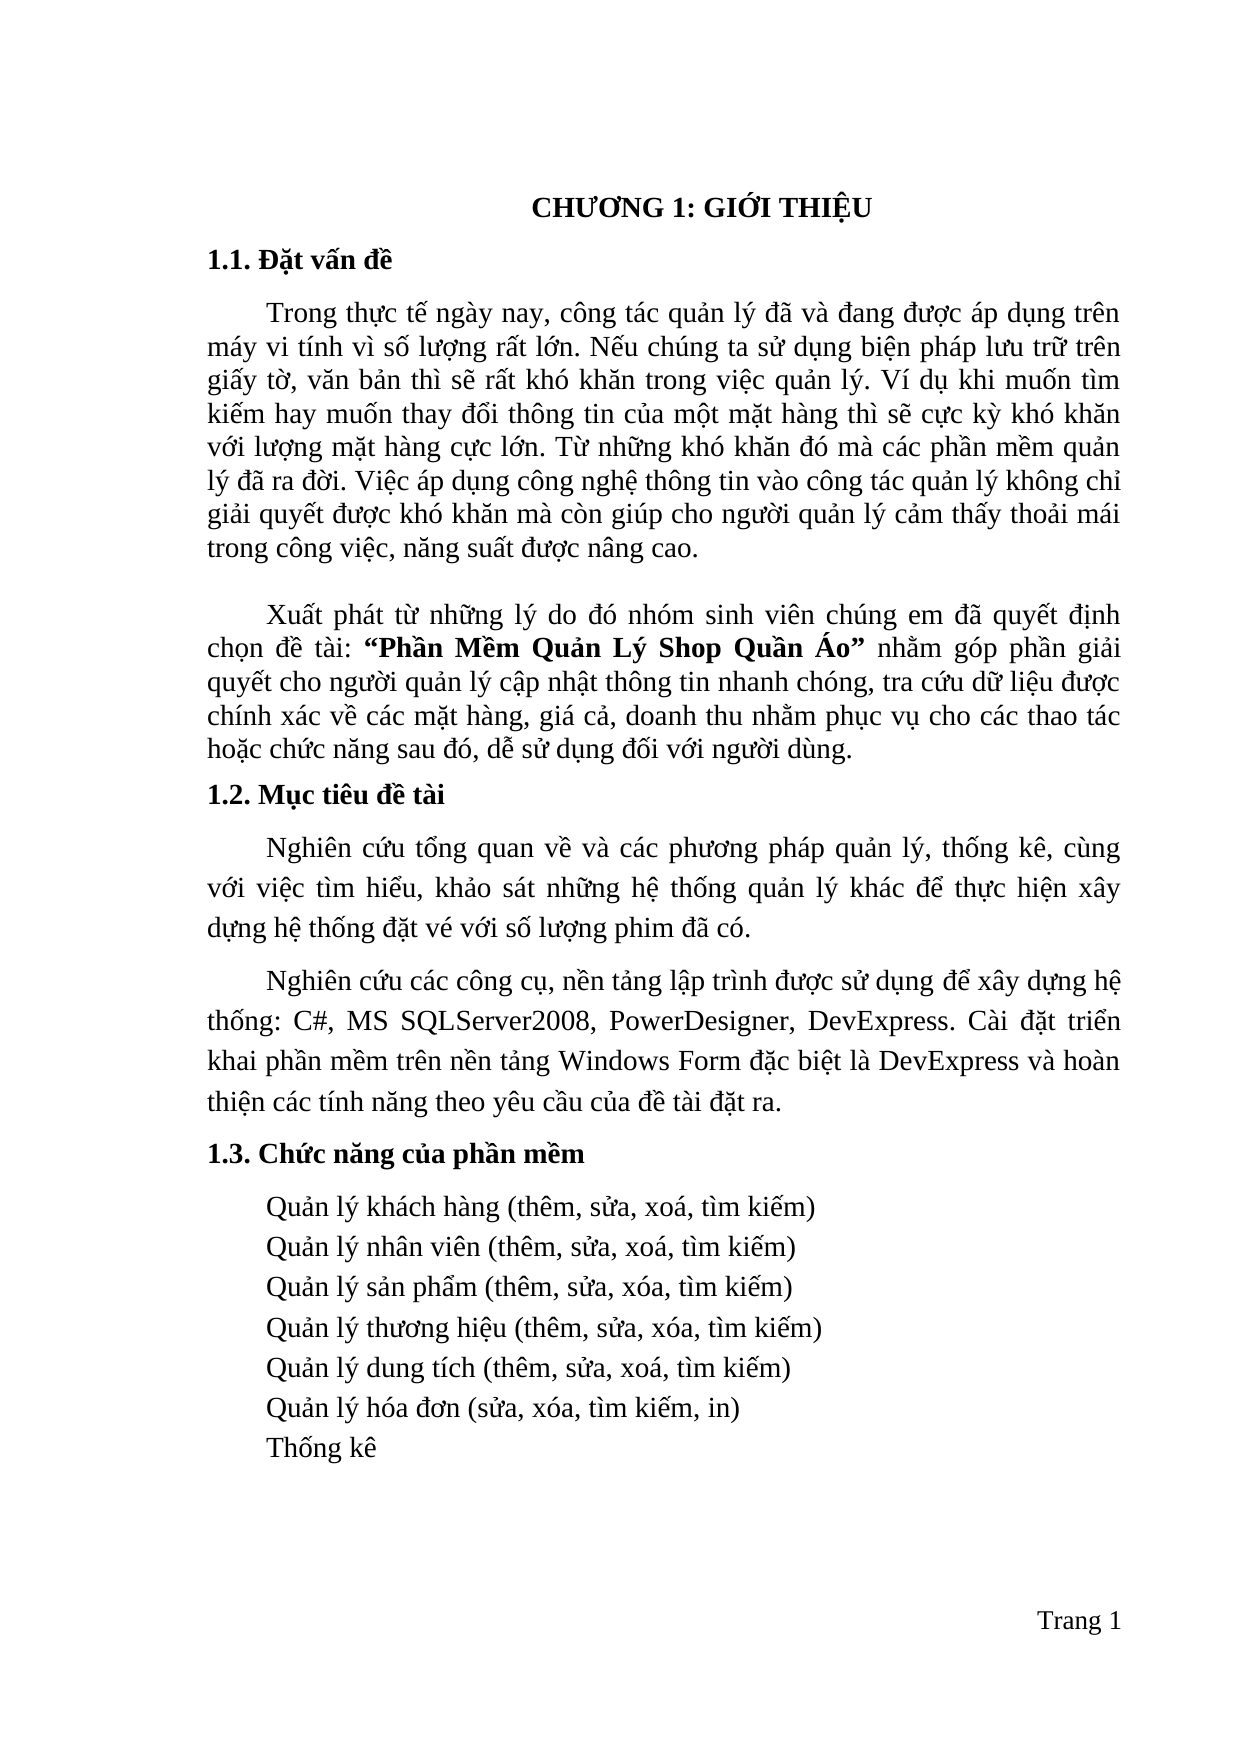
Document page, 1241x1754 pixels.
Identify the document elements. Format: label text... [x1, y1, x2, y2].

list Quản lý khách hàng (thêm, sửa, xoá, tìm kiếm) [207, 1189, 1122, 1223]
subtitle Đặt vấn đề [207, 242, 1122, 276]
subtitle CHƯƠNG 1: GIỚI THIỆU [282, 190, 1122, 223]
list Quản lý nhân viên (thêm, sửa, xoá, tìm kiếm) [207, 1229, 1122, 1263]
subtitle Chức năng của phần mềm [207, 1136, 1122, 1170]
list Quản lý thương hiệu (thêm, sửa, xóa, tìm kiếm) [207, 1310, 1122, 1343]
list Quản lý hóa đơn (sửa, xóa, tìm kiếm, in) [207, 1390, 1122, 1424]
text Nghiên cứu tổng quan về và các phương pháp quản lý, thống kê, cùng với việc tìm hiểu, khảo sát những hệ thống quản lý khác để thực hiện xây dựng hệ thống đặt vé với số lượng phim đã có. [207, 830, 1122, 944]
text Nghiên cứu các công cụ, nền tảng lập trình được sử dụng để xây dựng hệ thống: C#, MS SQLServer2008, PowerDesigner, DevExpress. Cài đặt triển khai phần mềm trên nền tảng Windows Form đặc biệt là DevExpress và hoàn thiện các tính năng theo yêu cầu của đề tài đặt ra. [207, 963, 1122, 1117]
list Xuất phát từ những lý do đó nhóm sinh viên chúng em đã quyết định chọn đề tài: “Phần Mềm Quản Lý Shop Quần Áo” nhằm góp phần giải quyết cho người quản lý cập nhật thông tin nhanh chóng, tra cứu dữ liệu được chính xác về các mặt hàng, giá cả, doanh thu nhằm phục vụ cho các thao tác hoặc chức năng sau đó, dễ sử dụng đối với người dùng. [207, 597, 1122, 765]
list Quản lý dung tích (thêm, sửa, xoá, tìm kiếm) [207, 1350, 1122, 1383]
list Trong thực tế ngày nay, công tác quản lý đã và đang được áp dụng trên máy vi tính vì số lượng rất lớn. Nếu chúng ta sử dụng biện pháp lưu trữ trên giấy tờ, văn bản thì sẽ rất khó khăn trong việc quản lý. Ví dụ khi muốn tìm kiếm hay muốn thay đổi thông tin của một mặt hàng thì sẽ cực kỳ khó khăn với lượng mặt hàng cực lớn. Từ những khó khăn đó mà các phần mềm quản lý đã ra đời. Việc áp dụng công nghệ thông tin vào công tác quản lý không chỉ giải quyết được khó khăn mà còn giúp cho người quản lý cảm thấy thoải mái trong công việc, năng suất được nâng cao. [207, 295, 1122, 563]
list Quản lý sản phẩm (thêm, sửa, xóa, tìm kiếm) [207, 1269, 1122, 1303]
subtitle Mục tiêu đề tài [207, 777, 1122, 811]
list Thống kê [207, 1430, 1122, 1464]
